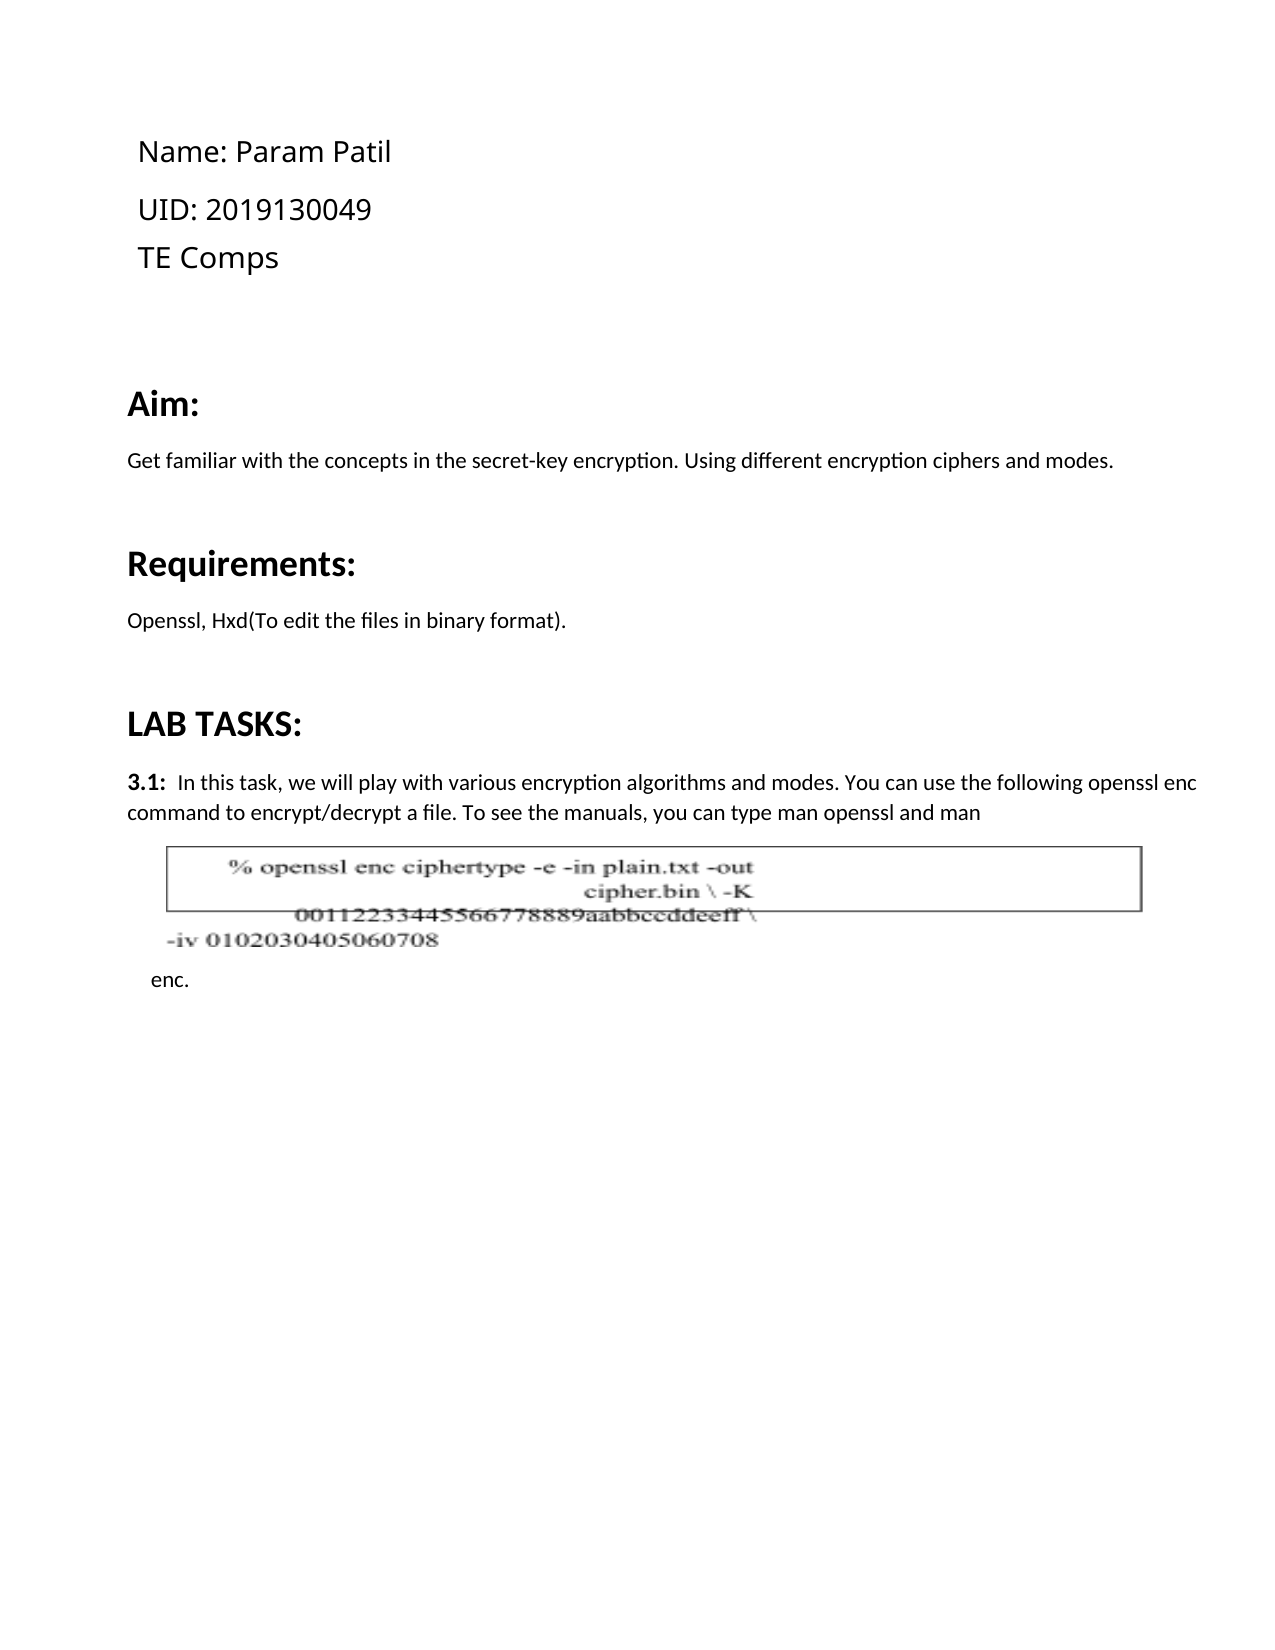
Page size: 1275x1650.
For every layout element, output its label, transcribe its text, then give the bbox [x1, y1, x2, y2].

text LAB TASKS: [127, 699, 1269, 745]
text TE Comps [137, 237, 537, 277]
picture [166, 846, 1143, 947]
text Get familiar with the concepts in the secret-key encryption. Using different encryption ciphers and modes. [127, 446, 1269, 474]
text Requirements: [127, 539, 1269, 585]
text Name: Param Patil [137, 131, 847, 171]
text 3.1: In this task, we will play with various encryption algorithms and modes. You can use the following openssl enc command to encrypt/decrypt a file. To see the manuals, you can type man openssl and man [127, 766, 1269, 826]
text Openssl, Hxd(To edit the files in binary format). [127, 606, 1269, 634]
text Aim: [127, 380, 1269, 426]
text UID: 2019130049 [137, 189, 847, 229]
